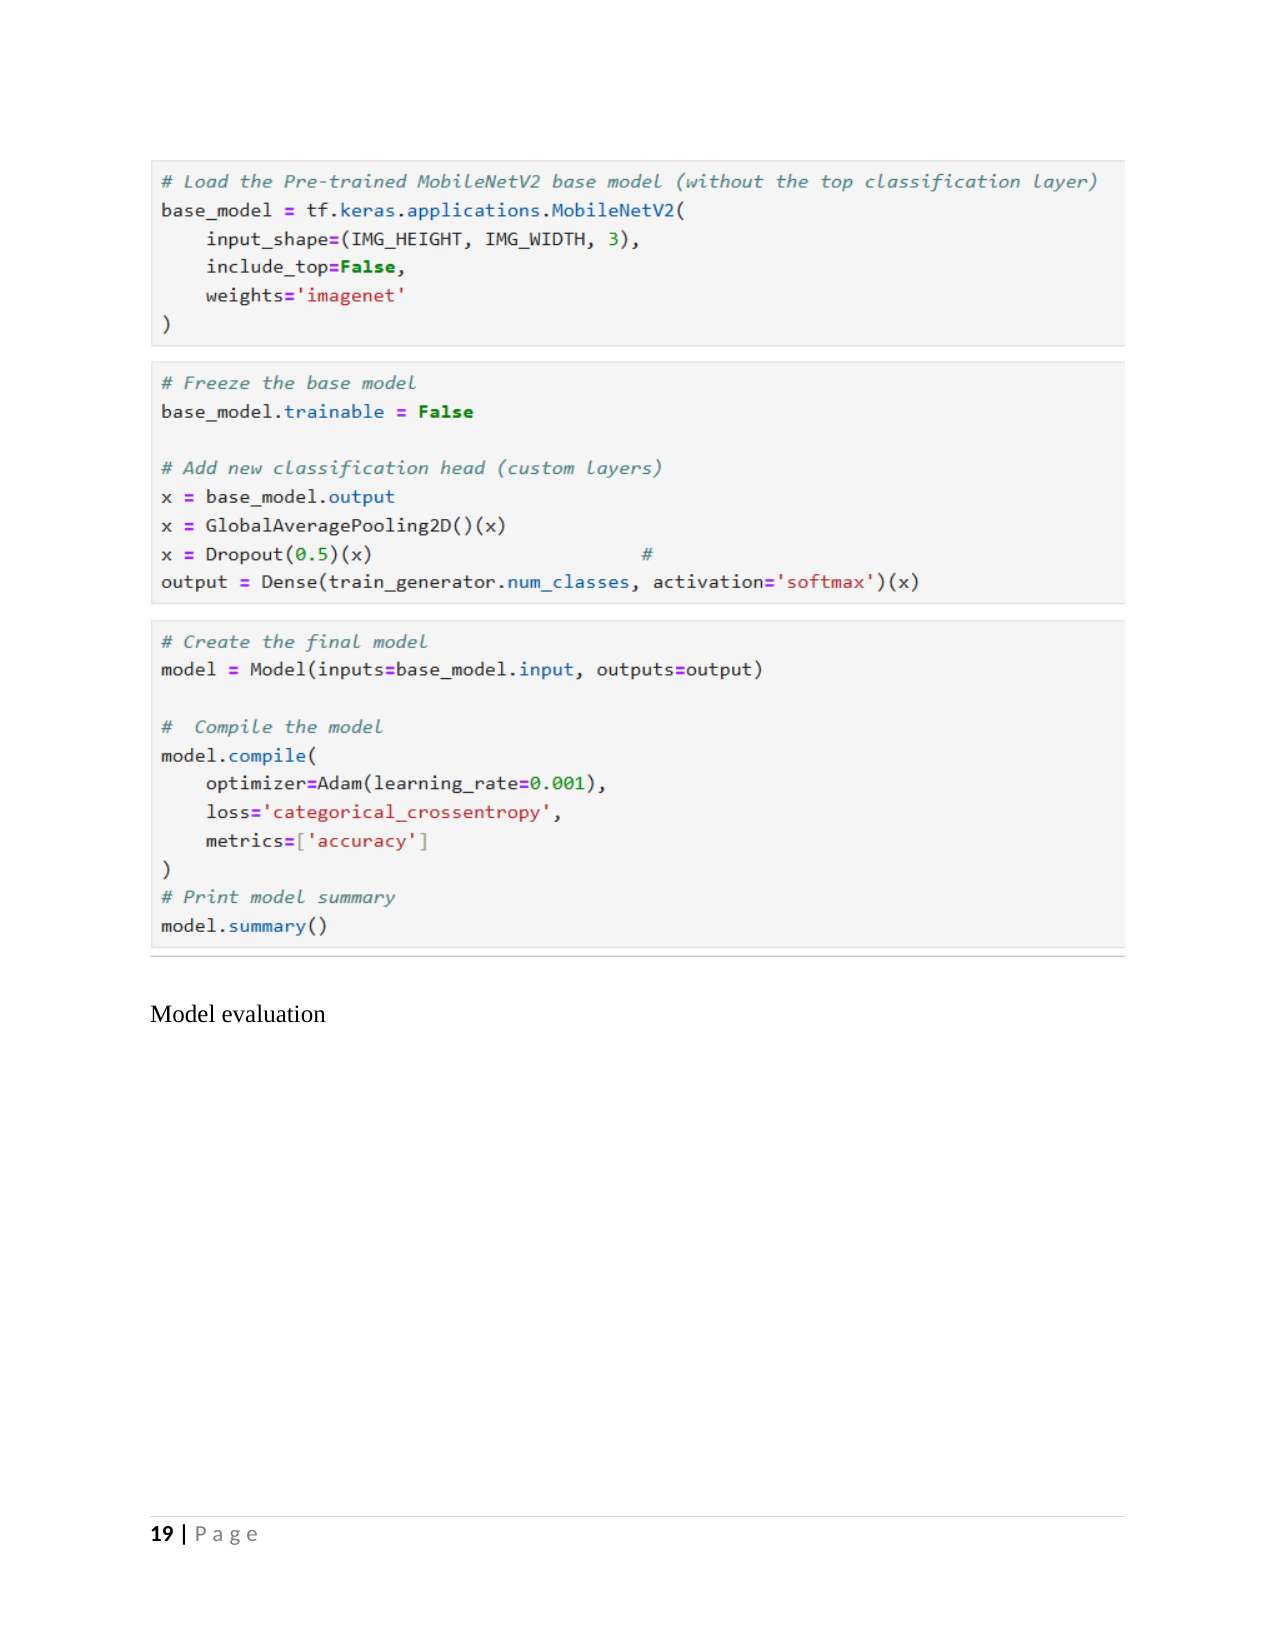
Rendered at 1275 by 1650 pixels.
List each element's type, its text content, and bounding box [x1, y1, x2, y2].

picture [150, 150, 1125, 957]
text Model evaluation [150, 999, 1125, 1028]
